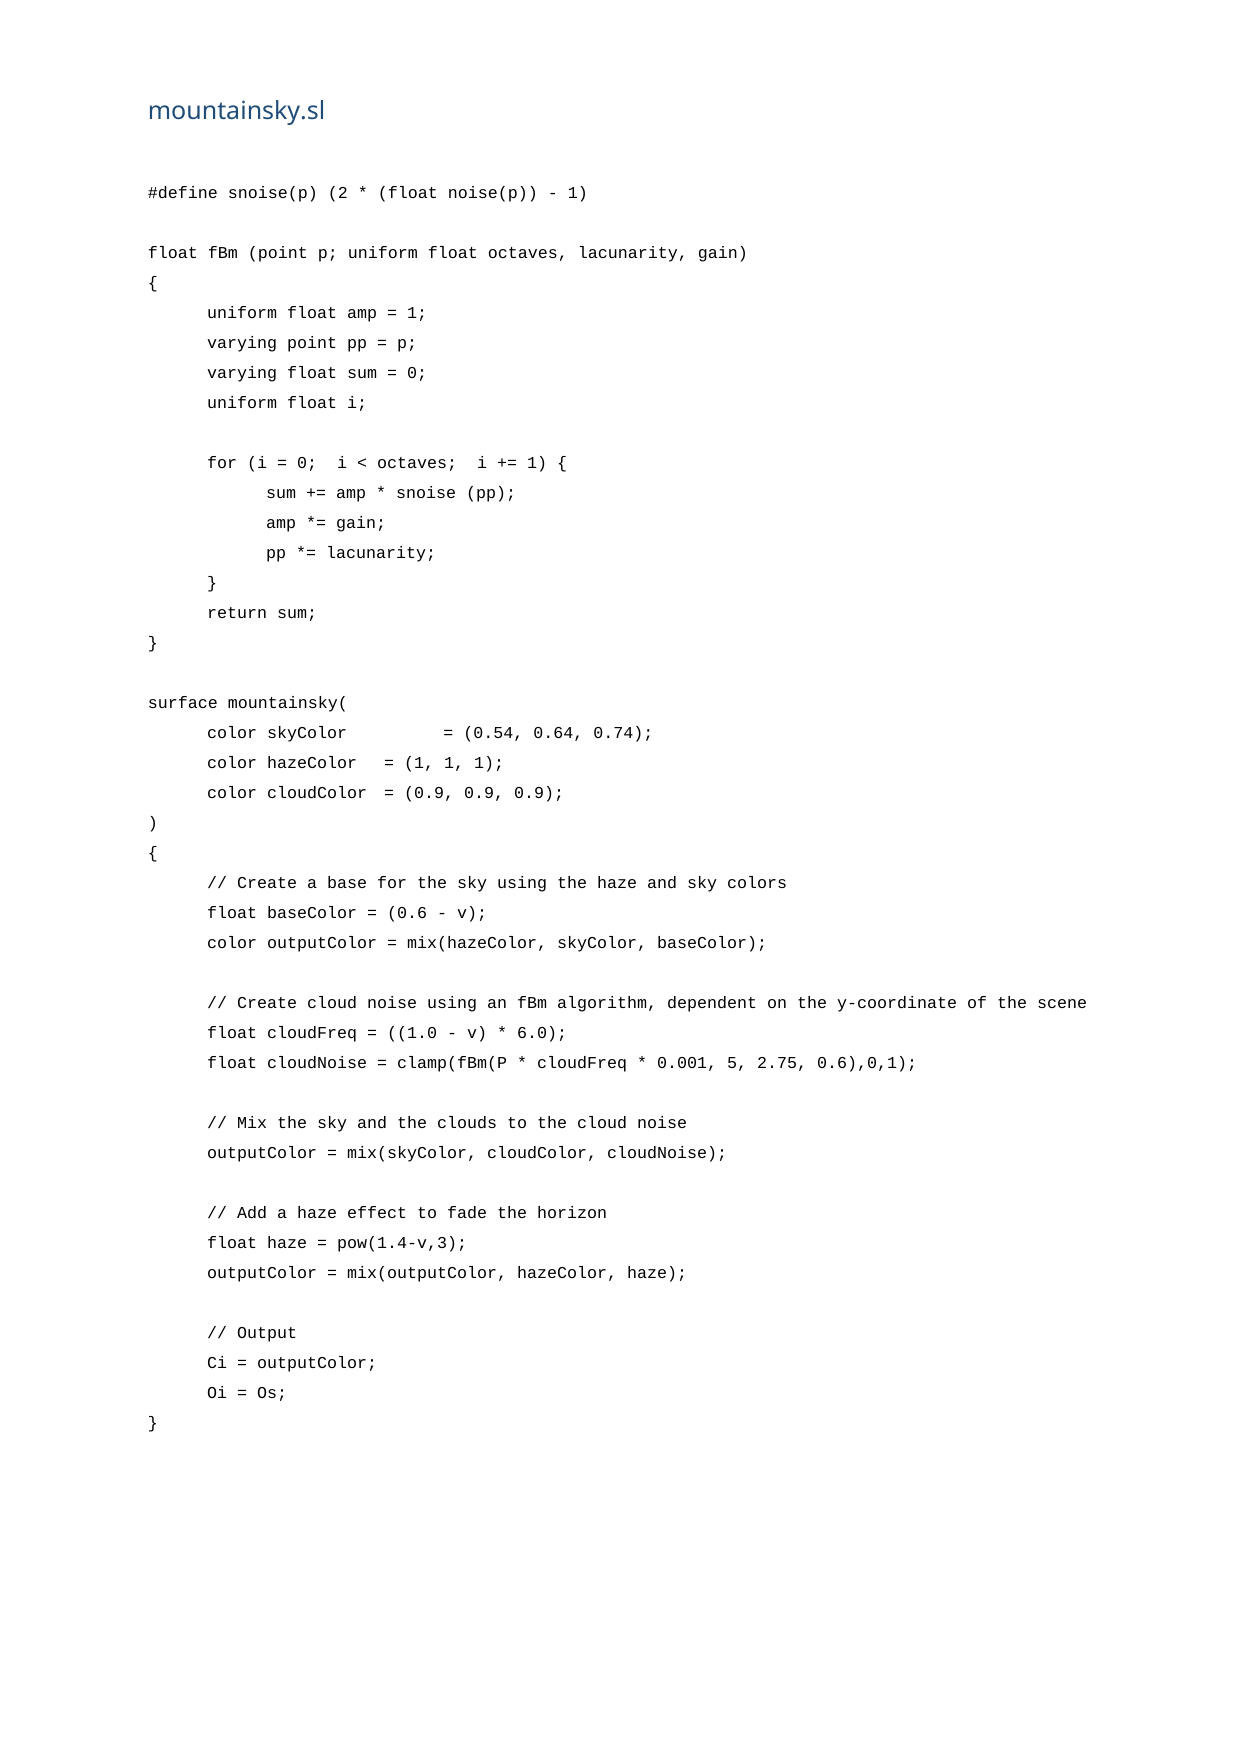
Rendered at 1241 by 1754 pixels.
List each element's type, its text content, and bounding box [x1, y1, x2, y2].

text } [148, 575, 1092, 594]
text sum += amp * snoise (pp); [148, 485, 1092, 504]
text outputColor = mix(skyColor, cloudColor, cloudNoise); [148, 1145, 1092, 1164]
text color cloudColor = (0.9, 0.9, 0.9); [148, 785, 1092, 804]
text // Create cloud noise using an fBm algorithm, dependent on the y-coordinate of the scene [148, 995, 1092, 1014]
text // Add a haze effect to fade the horizon [148, 1205, 1092, 1224]
text color hazeColor = (1, 1, 1); [148, 755, 1092, 774]
text // Create a base for the sky using the haze and sky colors [148, 875, 1092, 894]
subtitle mountainsky.sl [148, 93, 1092, 127]
text float baseColor = (0.6 - v); [148, 905, 1092, 924]
text amp *= gain; [148, 515, 1092, 534]
text pp *= lacunarity; [148, 545, 1092, 564]
text } [148, 1415, 1092, 1434]
text // Mix the sky and the clouds to the cloud noise [148, 1115, 1092, 1134]
text color outputColor = mix(hazeColor, skyColor, baseColor); [148, 935, 1092, 954]
text } [148, 635, 1092, 654]
text { [148, 845, 1092, 864]
text return sum; [148, 605, 1092, 624]
text color skyColor = (0.54, 0.64, 0.74); [148, 725, 1092, 744]
text float fBm (point p; uniform float octaves, lacunarity, gain) [148, 245, 1092, 264]
text uniform float i; [148, 395, 1092, 414]
text #define snoise(p) (2 * (float noise(p)) - 1) [148, 185, 1092, 204]
text ) [148, 815, 1092, 834]
text uniform float amp = 1; [148, 305, 1092, 324]
text surface mountainsky( [148, 695, 1092, 714]
text // Output [148, 1325, 1092, 1344]
text Ci = outputColor; [148, 1355, 1092, 1374]
text { [148, 275, 1092, 294]
text for (i = 0; i < octaves; i += 1) { [148, 455, 1092, 474]
text float cloudFreq = ((1.0 - v) * 6.0); [148, 1025, 1092, 1044]
text float cloudNoise = clamp(fBm(P * cloudFreq * 0.001, 5, 2.75, 0.6),0,1); [148, 1055, 1092, 1074]
text varying point pp = p; [148, 335, 1092, 354]
text outputColor = mix(outputColor, hazeColor, haze); [148, 1265, 1092, 1284]
text Oi = Os; [148, 1385, 1092, 1404]
text varying float sum = 0; [148, 365, 1092, 384]
text float haze = pow(1.4-v,3); [148, 1235, 1092, 1254]
